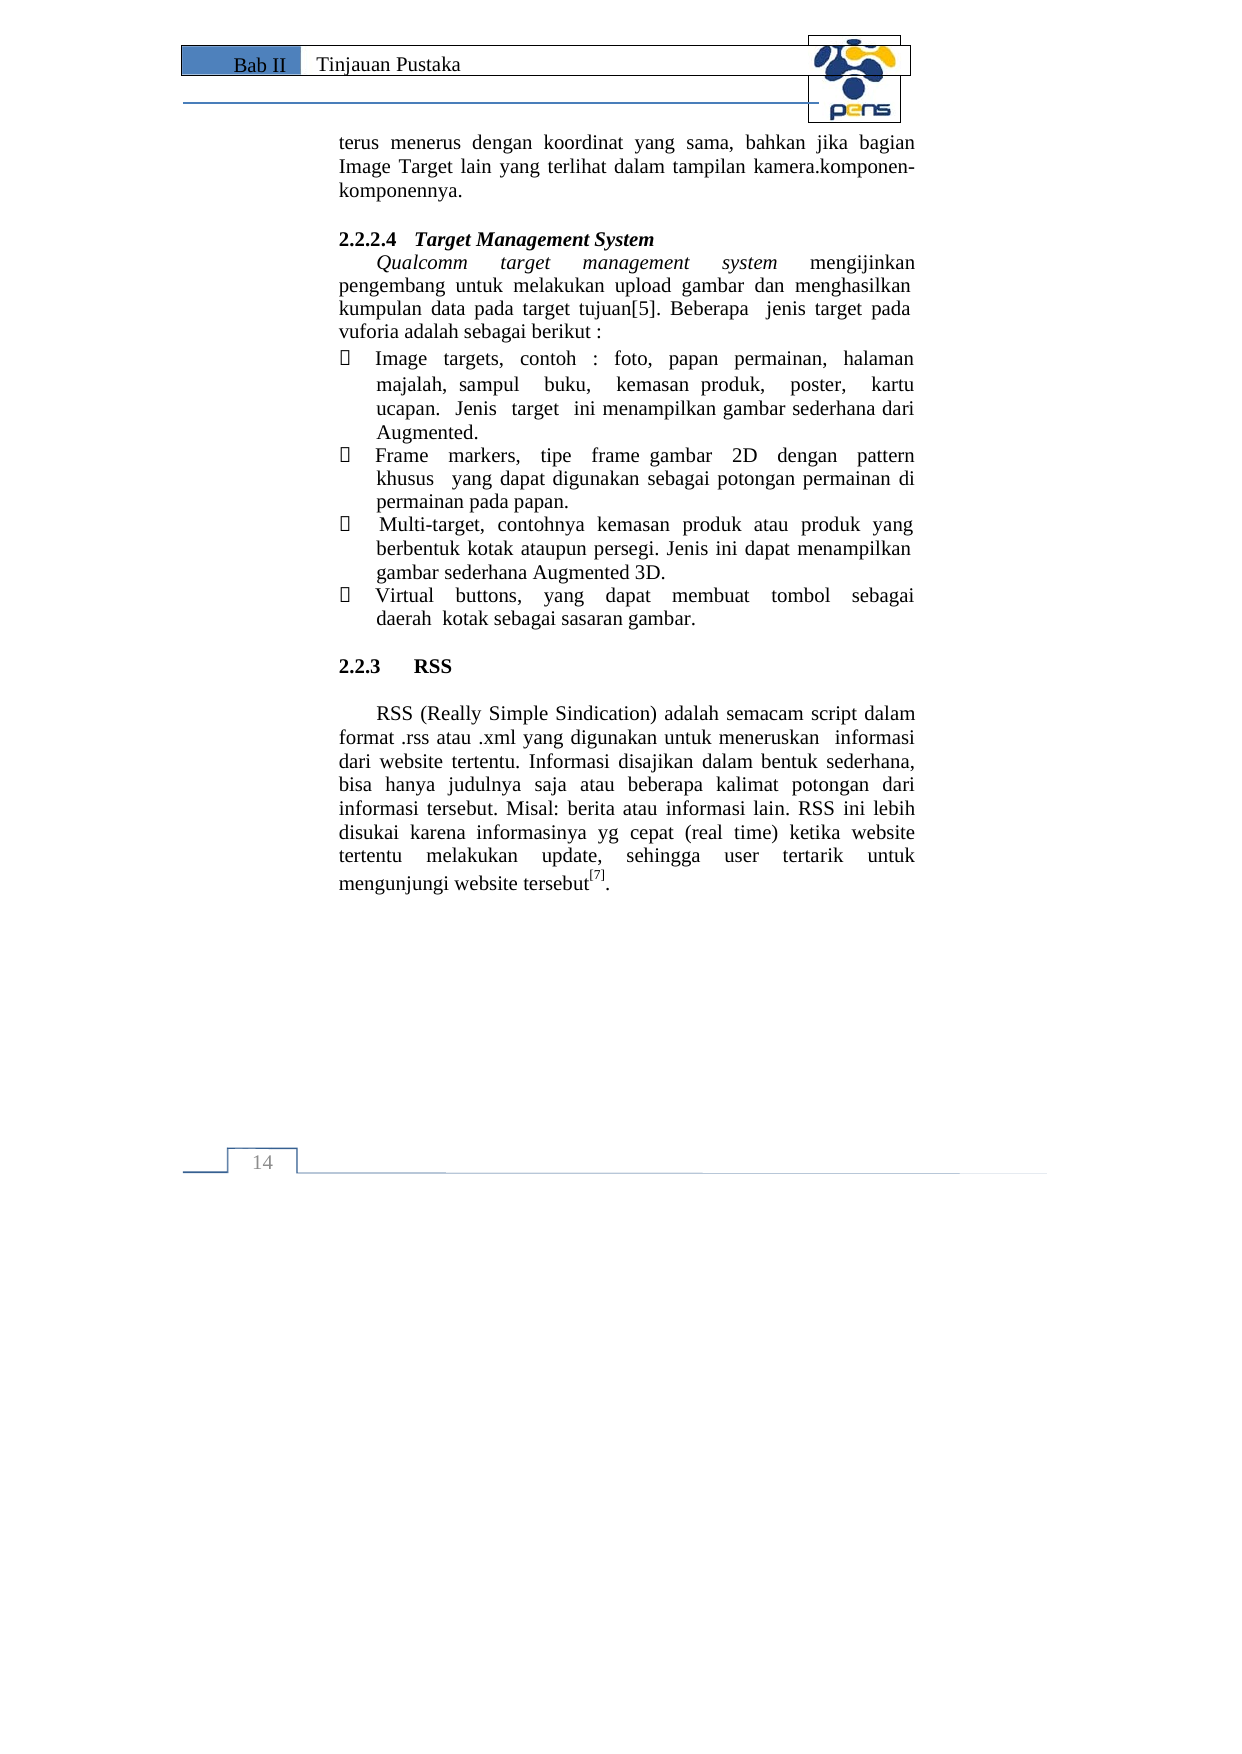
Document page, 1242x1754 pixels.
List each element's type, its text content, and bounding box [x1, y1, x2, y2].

text vuforia adalah sebagai berikut : [338, 319, 606, 343]
text terus menerus dengan koordinat yang sama, bahkan jika bagian Image Target lain yang terlihat dalam tampilan kamera.komponen- komponennya. [338, 130, 915, 202]
text 14 [252, 1149, 1067, 1174]
text  Frame markers, tipe frame gambar 2D dengan pattern khusus yang dapat digunakan sebagai potongan permainan di permainan pada papan. [338, 444, 915, 513]
picture [182, 46, 910, 75]
text Qualcomm target management system mengijinkan pengembang untuk melakukan upload gambar dan menghasilkan [338, 251, 915, 297]
text 2.2.3 RSS [338, 654, 457, 678]
text  Image targets, contoh : foto, papan permainan, halaman majalah, sampul buku, kemasan produk, poster, kartu ucapan. Jenis target ini menampilkan gambar sederhana dari Augmented. [338, 343, 915, 444]
text berbentuk kotak ataupun persegi. Jenis ini dapat menampilkan gambar sederhana Augmented 3D. [376, 536, 914, 584]
text 2.2.2.4 Target Management System [338, 227, 659, 251]
text  Multi-target, contohnya kemasan produk atau produk yang [338, 513, 914, 536]
picture [809, 76, 900, 122]
picture [809, 36, 900, 45]
text Bab II Tinjauan Pustaka [233, 53, 1067, 76]
text kumpulan data pada target tujuan[5]. Beberapa jenis target pada [338, 297, 914, 319]
text  Virtual buttons, yang dapat membuat tombol sebagai daerah kotak sebagai sasaran gambar. [338, 584, 915, 630]
text RSS (Really Simple Sindication) adalah semacam script dalam format .rss atau .xml yang digunakan untuk meneruskan informasi dari website tertentu. Informasi disajikan dalam bentuk sederhana, bisa hanya judulnya saja atau beberapa kalimat potongan dari informasi tersebut. Misal: berita atau informasi lain. RSS ini lebih disukai karena informasinya yg cepat (real time) ketika website tertentu melakukan update, sehingga user tertarik untuk mengunjungi website tersebut[7]. [338, 702, 915, 895]
